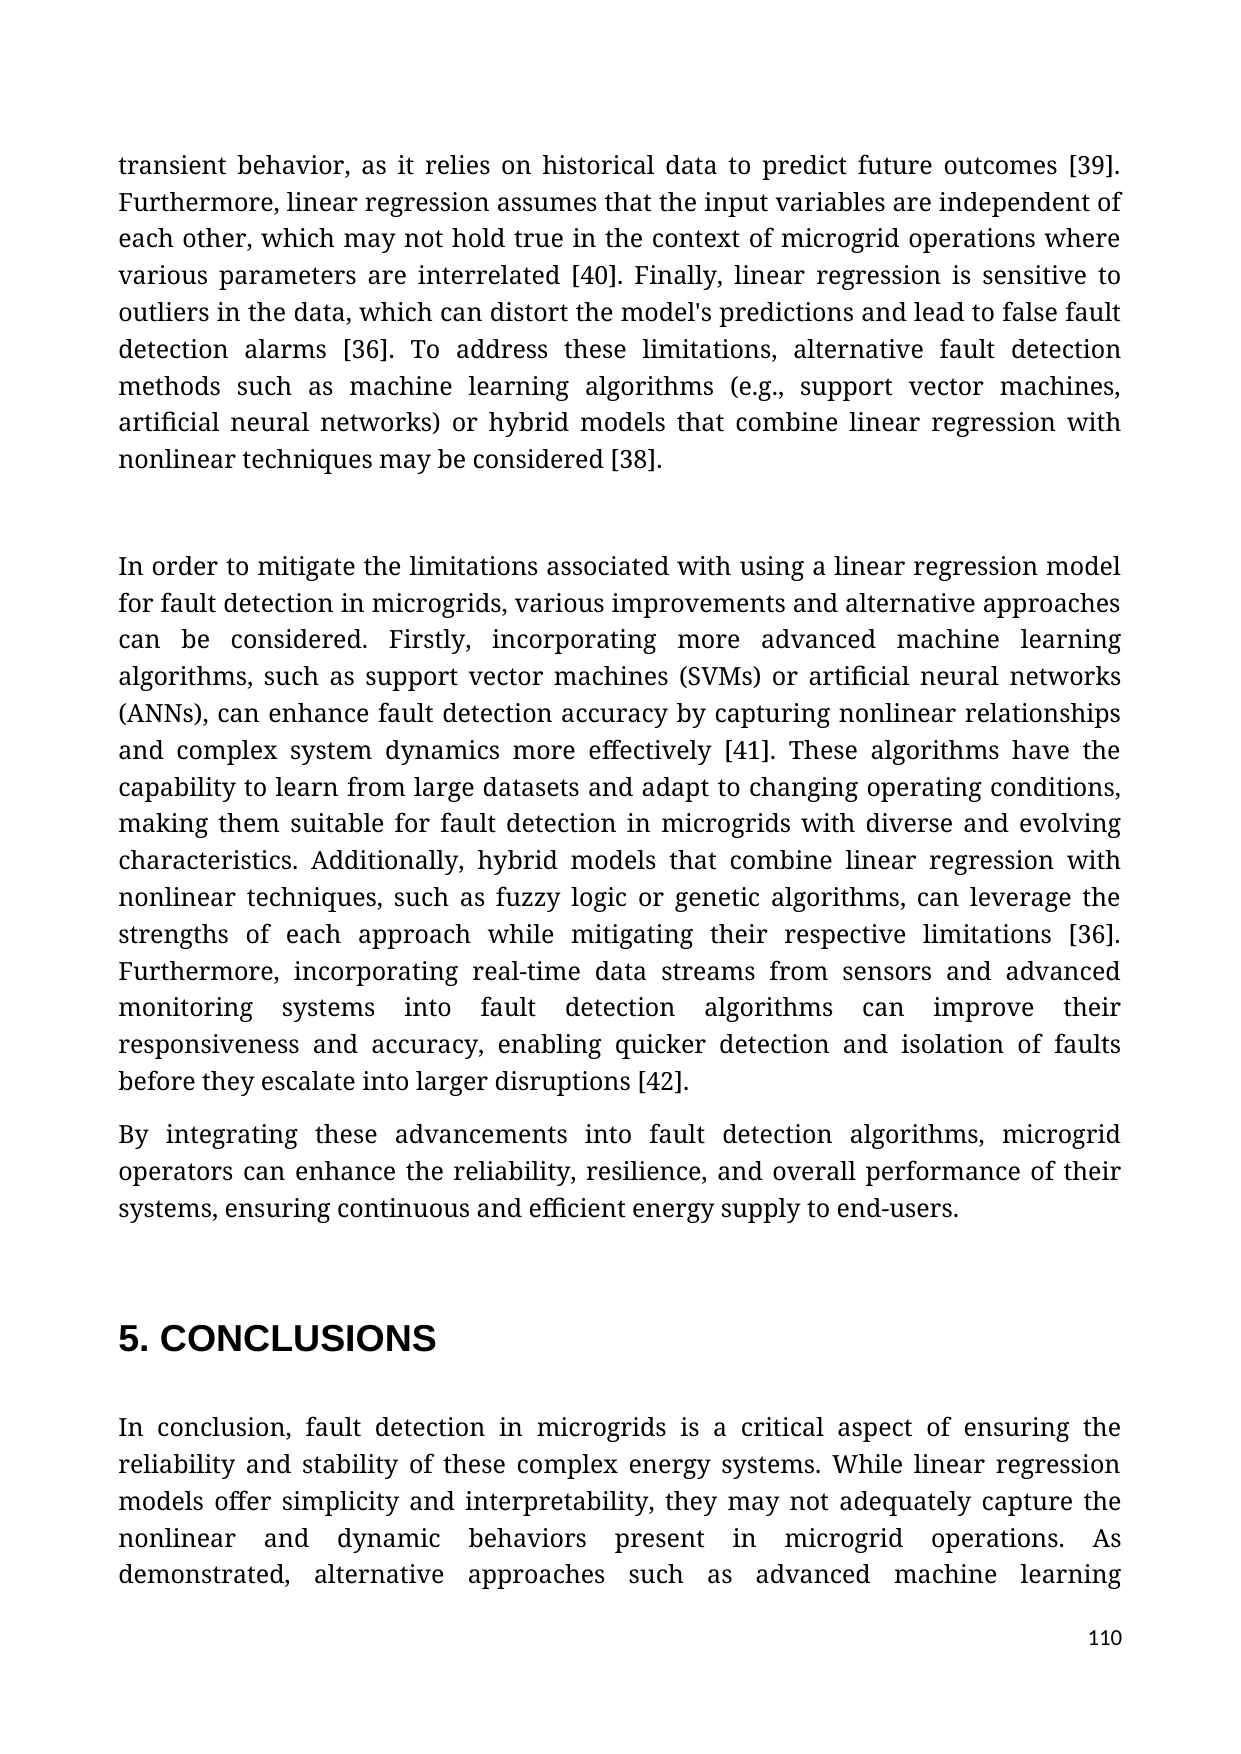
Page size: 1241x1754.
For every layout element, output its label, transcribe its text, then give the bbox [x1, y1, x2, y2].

subtitle 5. CONCLUSIONS [118, 1316, 1122, 1359]
text In order to mitigate the limitations associated with using a linear regression model for fault detection in microgrids, various improvements and alternative approaches can be considered. Firstly, incorporating more advanced machine learning algorithms, such as support vector machines (SVMs) or artificial neural networks (ANNs), can enhance fault detection accuracy by capturing nonlinear relationships and complex system dynamics more effectively [41]. These algorithms have the capability to learn from large datasets and adapt to changing operating conditions, making them suitable for fault detection in microgrids with diverse and evolving characteristics. Additionally, hybrid models that combine linear regression with nonlinear techniques, such as fuzzy logic or genetic algorithms, can leverage the strengths of each approach while mitigating their respective limitations [36]. Furthermore, incorporating real-time data streams from sensors and advanced monitoring systems into fault detection algorithms can improve their responsiveness and accuracy, enabling quicker detection and isolation of faults before they escalate into larger disruptions [42]. [118, 549, 1122, 1097]
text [118, 1410, 1122, 1591]
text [118, 148, 1122, 476]
text By integrating these advancements into fault detection algorithms, microgrid operators can enhance the reliability, resilience, and overall performance of their systems, ensuring continuous and efficient energy supply to end-users. [118, 1117, 1122, 1224]
